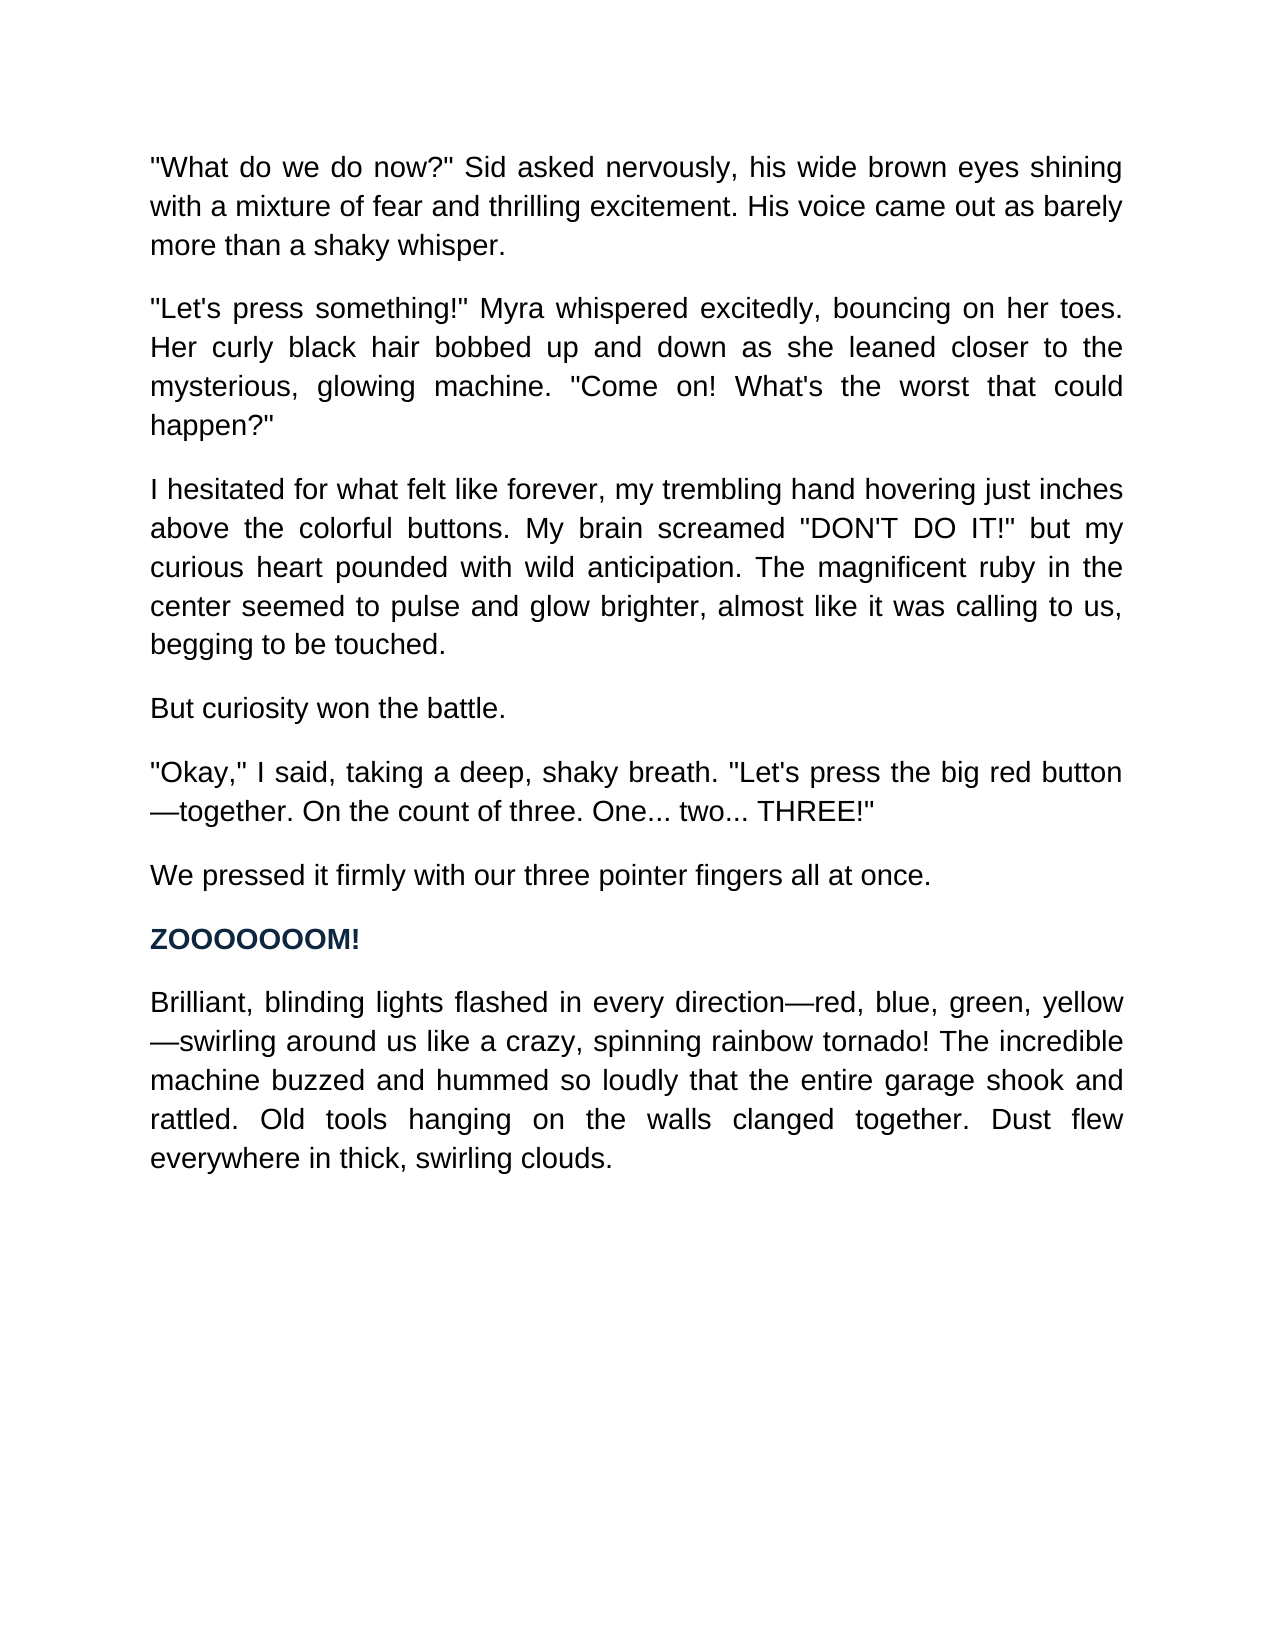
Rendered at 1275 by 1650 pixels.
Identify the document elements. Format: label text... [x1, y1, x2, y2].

text "Okay," I said, taking a deep, shaky breath. "Let's press the big red button—together. On the count of three. One... two... THREE!" [150, 755, 1125, 827]
text We pressed it firmly with our three pointer fingers all at once. [150, 858, 1125, 891]
text Brilliant, blinding lights flashed in every direction—red, blue, green, yellow—swirling around us like a crazy, spinning rainbow tornado! The incredible machine buzzed and hummed so loudly that the entire garage shook and rattled. Old tools hanging on the walls clanged together. Dust flew everywhere in thick, swirling clouds. [150, 986, 1125, 1174]
text But curiosity won the battle. [150, 691, 1125, 725]
text "Let's press something!" Myra whispered excitedly, bouncing on her toes. Her curly black hair bobbed up and down as she leaned closer to the mysterious, glowing machine. "Come on! What's the worst that could happen?" [150, 292, 1125, 442]
text ZOOOOOOOM! [150, 922, 1125, 955]
text "What do we do now?" Sid asked nervously, his wide brown eyes shining with a mixture of fear and thrilling excitement. His voice came out as barely more than a shaky whisper. [150, 150, 1125, 261]
text I hesitated for what felt like forever, my trembling hand hovering just inches above the colorful buttons. My brain screamed "DON'T DO IT!" but my curious heart pounded with wild anticipation. The magnificent ruby in the center seemed to pulse and glow brighter, almost like it was calling to us, begging to be touched. [150, 472, 1125, 661]
